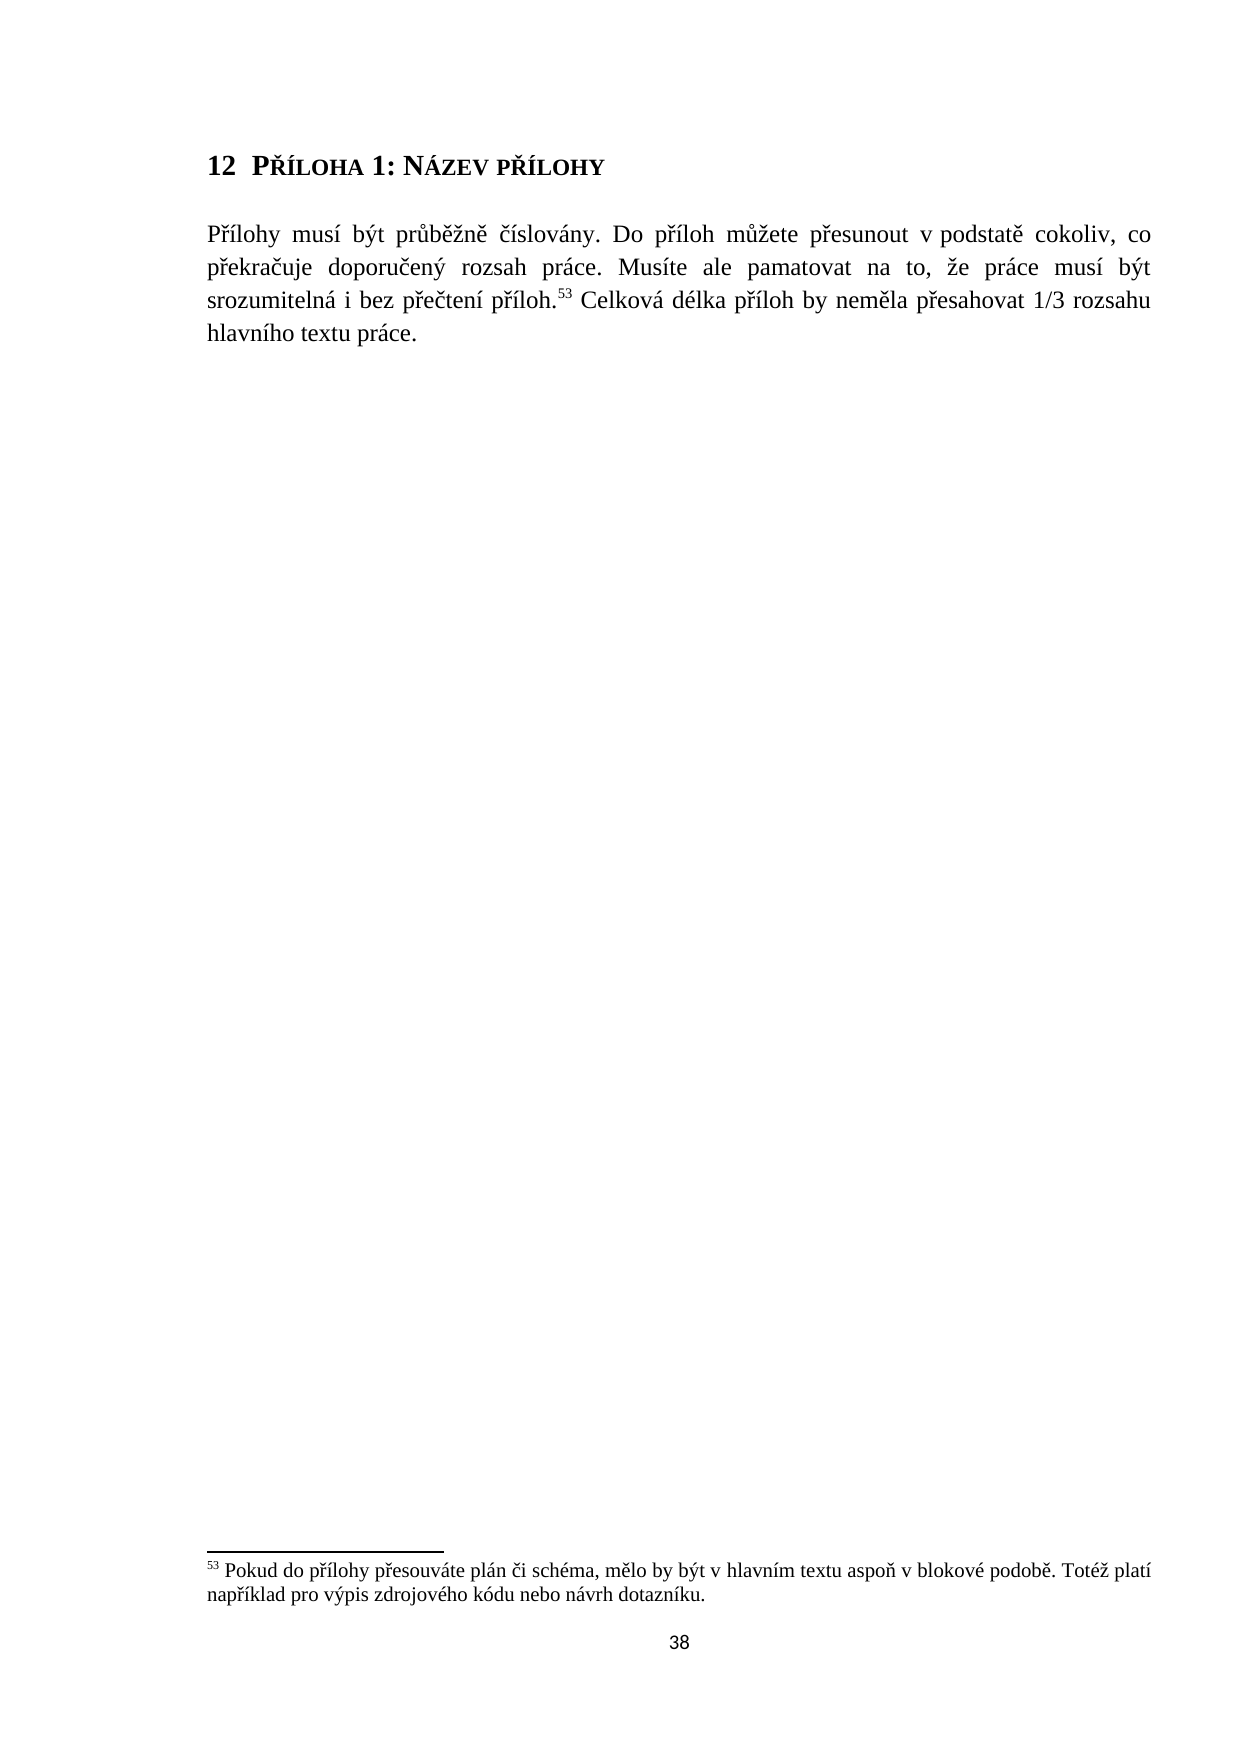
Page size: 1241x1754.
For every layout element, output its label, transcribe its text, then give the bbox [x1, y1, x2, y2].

subtitle Příloha 1: Název přílohy [207, 148, 1152, 181]
text Přílohy musí být průběžně číslovány. Do příloh můžete přesunout v podstatě cokoliv, co překračuje doporučený rozsah práce. Musíte ale pamatovat na to, že práce musí být srozumitelná i bez přečtení příloh. Celková délka příloh by neměla přesahovat 1/3 rozsahu hlavního textu práce. [207, 219, 1152, 347]
